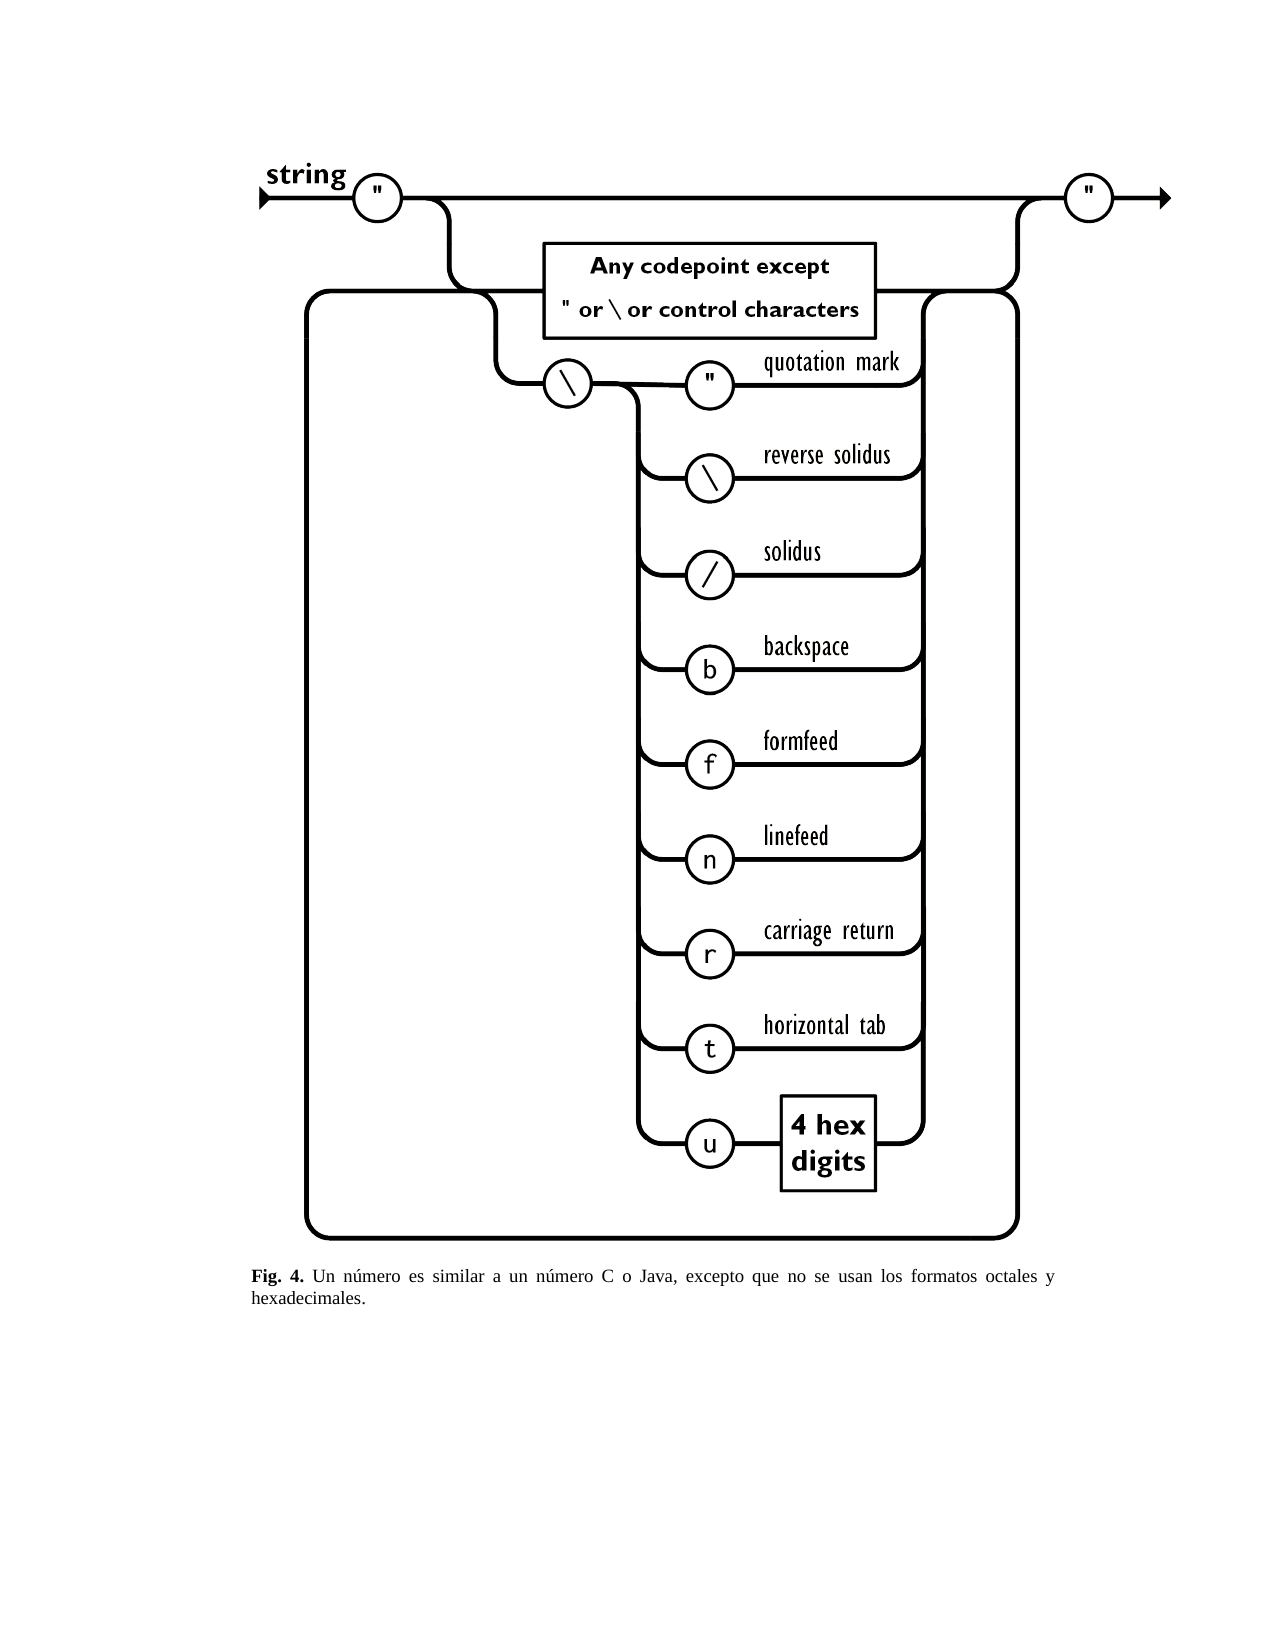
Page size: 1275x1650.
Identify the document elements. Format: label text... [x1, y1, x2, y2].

picture [251, 147, 1172, 1241]
text Fig. 4. Un número es similar a un número C o Java, excepto que no se usan los formatos octales y hexadecimales. [251, 1265, 1057, 1308]
